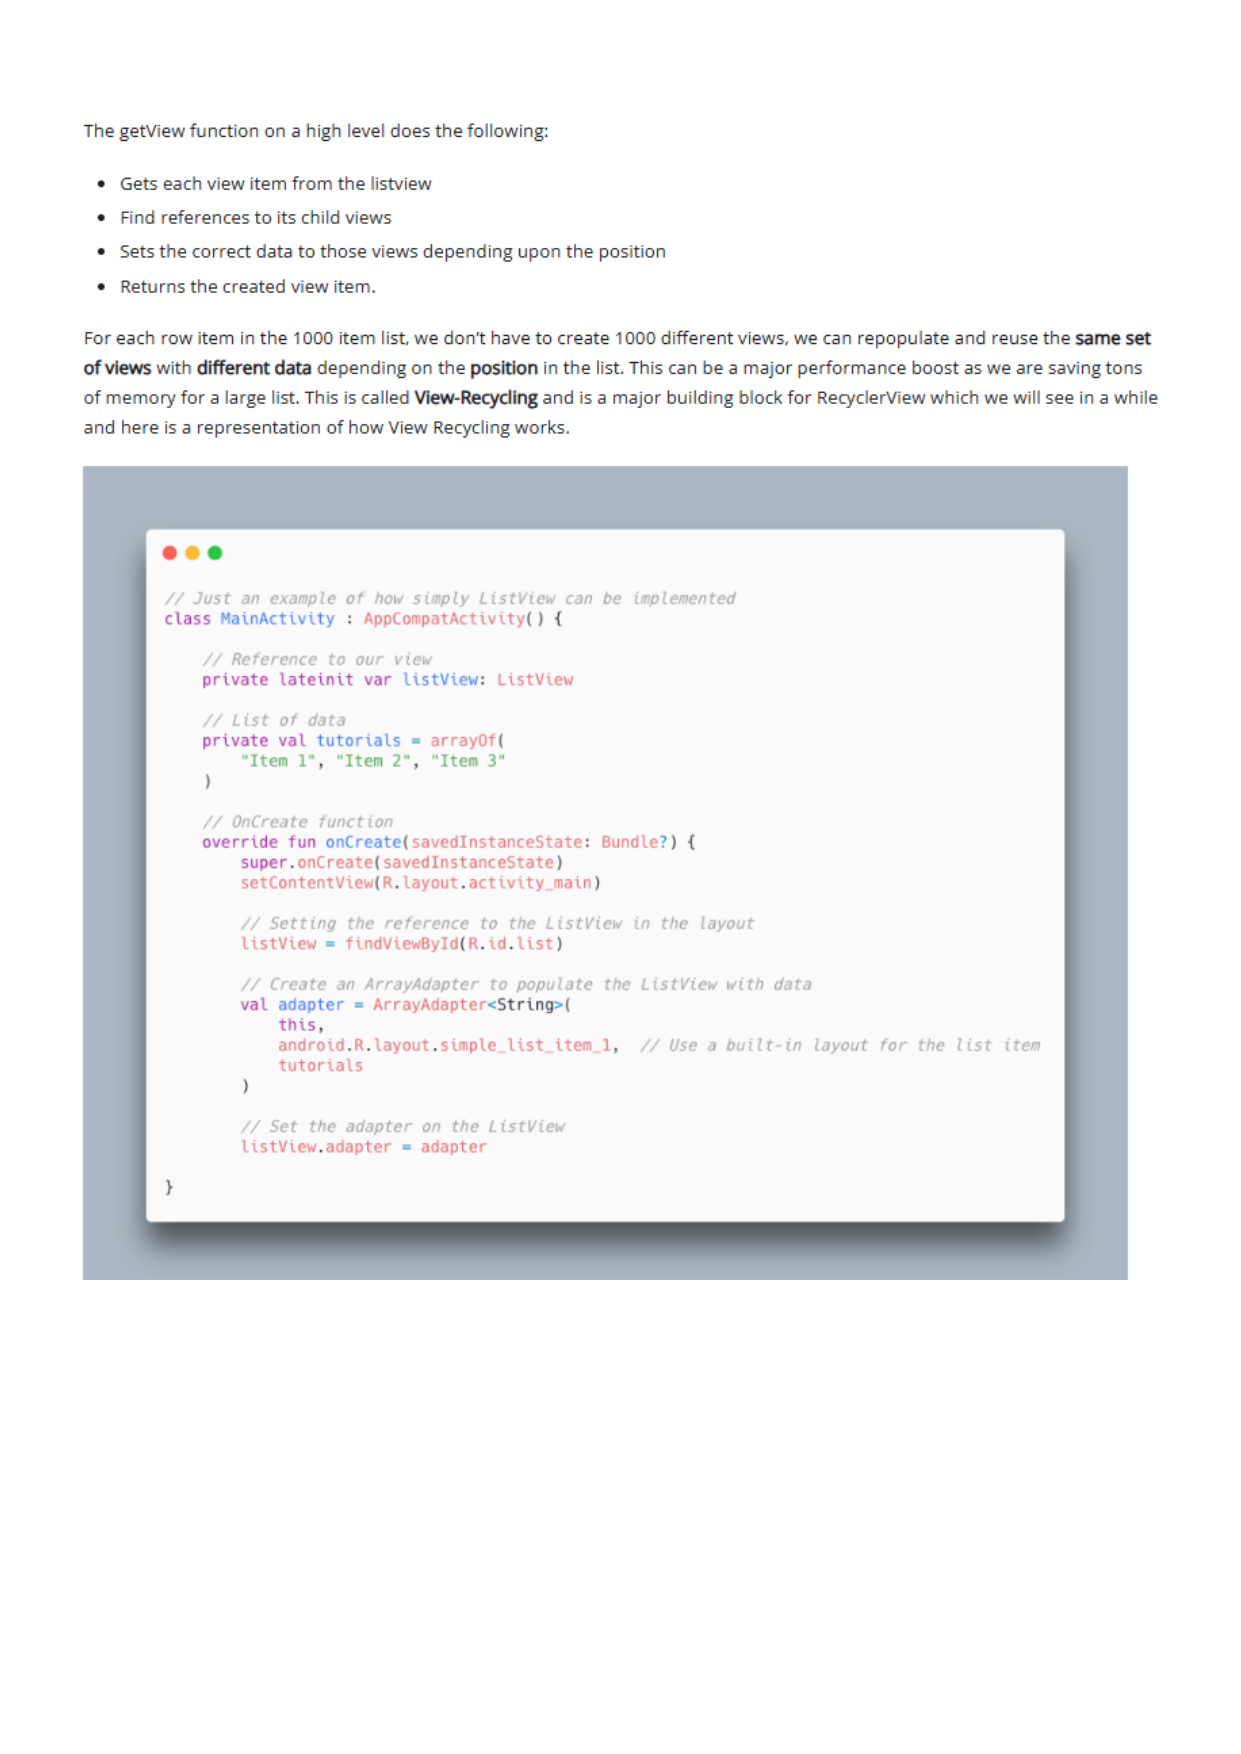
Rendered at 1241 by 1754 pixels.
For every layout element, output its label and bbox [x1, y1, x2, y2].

picture [75, 121, 1166, 1280]
